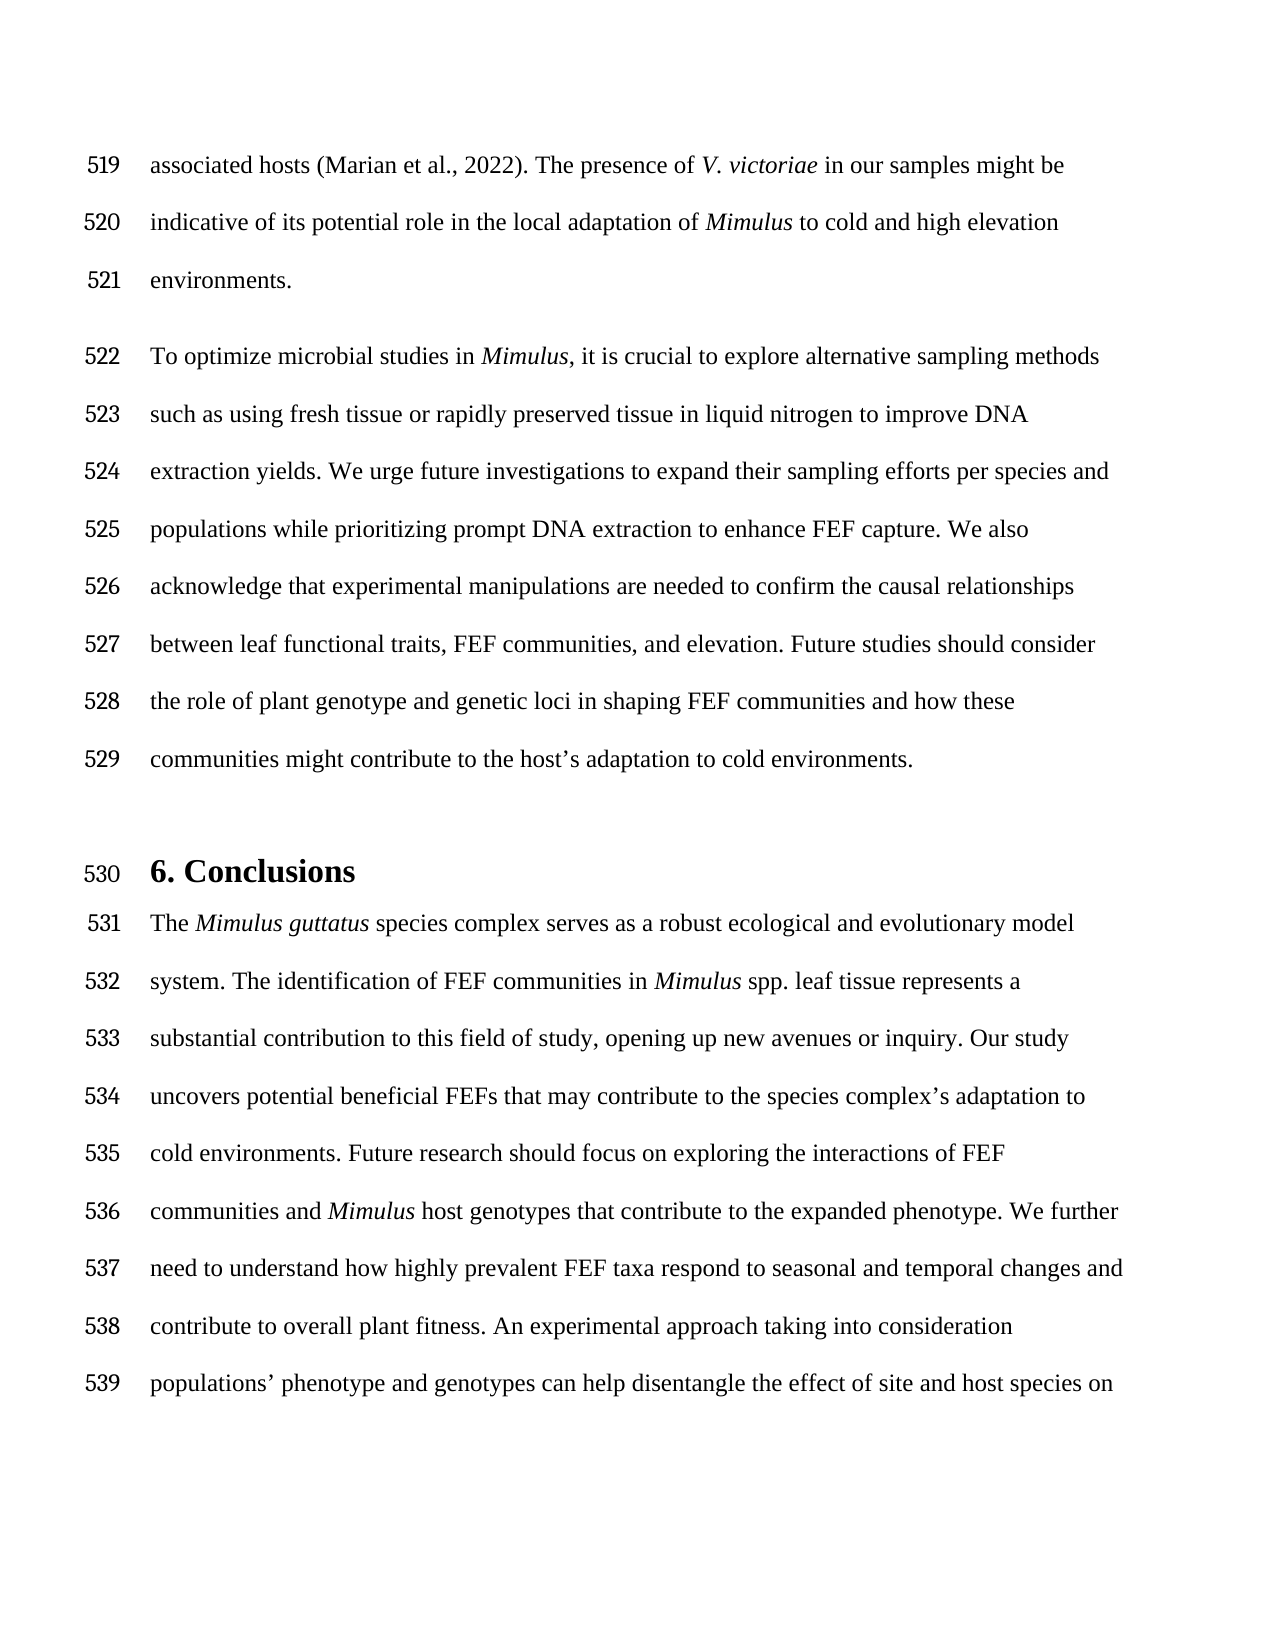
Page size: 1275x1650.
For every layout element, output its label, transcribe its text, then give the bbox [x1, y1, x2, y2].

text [150, 908, 1125, 1397]
text To optimize microbial studies in Mimulus, it is crucial to explore alternative sampling methods such as using fresh tissue or rapidly preserved tissue in liquid nitrogen to improve DNA extraction yields. We urge future investigations to expand their sampling efforts per species and populations while prioritizing prompt DNA extraction to enhance FEF capture. We also acknowledge that experimental manipulations are needed to confirm the causal relationships between leaf functional traits, FEF communities, and elevation. Future studies should consider the role of plant genotype and genetic loci in shaping FEF communities and how these communities might contribute to the host’s adaptation to cold environments. [150, 341, 1125, 772]
subtitle 6. Conclusions [150, 851, 1125, 889]
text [150, 150, 1125, 294]
